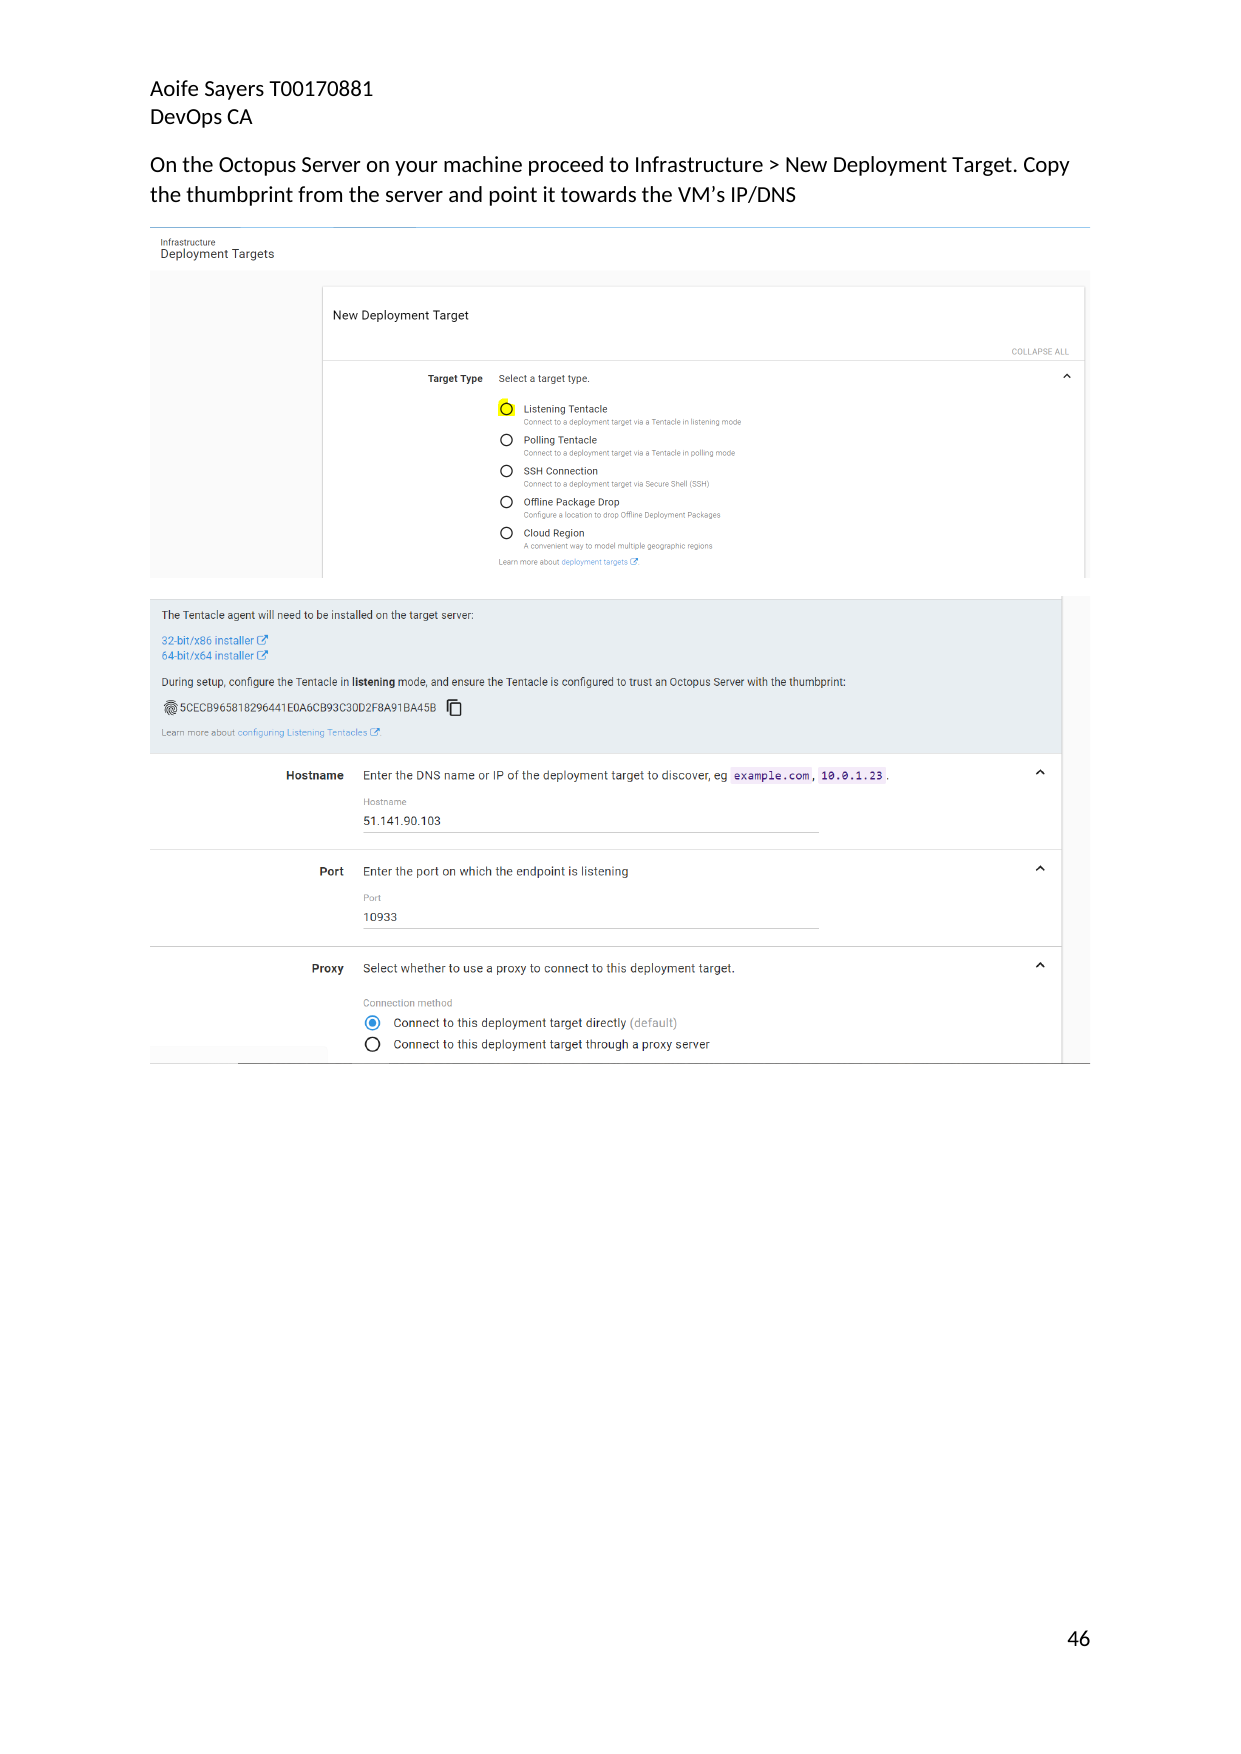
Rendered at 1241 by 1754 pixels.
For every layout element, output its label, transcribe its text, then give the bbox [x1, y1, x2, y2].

text On the Octopus Server on your machine proceed to Infrastructure > New Deployment Target. Copy the thumbprint from the server and point it towards the VM’s IP/DNS [150, 150, 1090, 208]
picture [150, 227, 1091, 578]
picture [150, 596, 1091, 1064]
